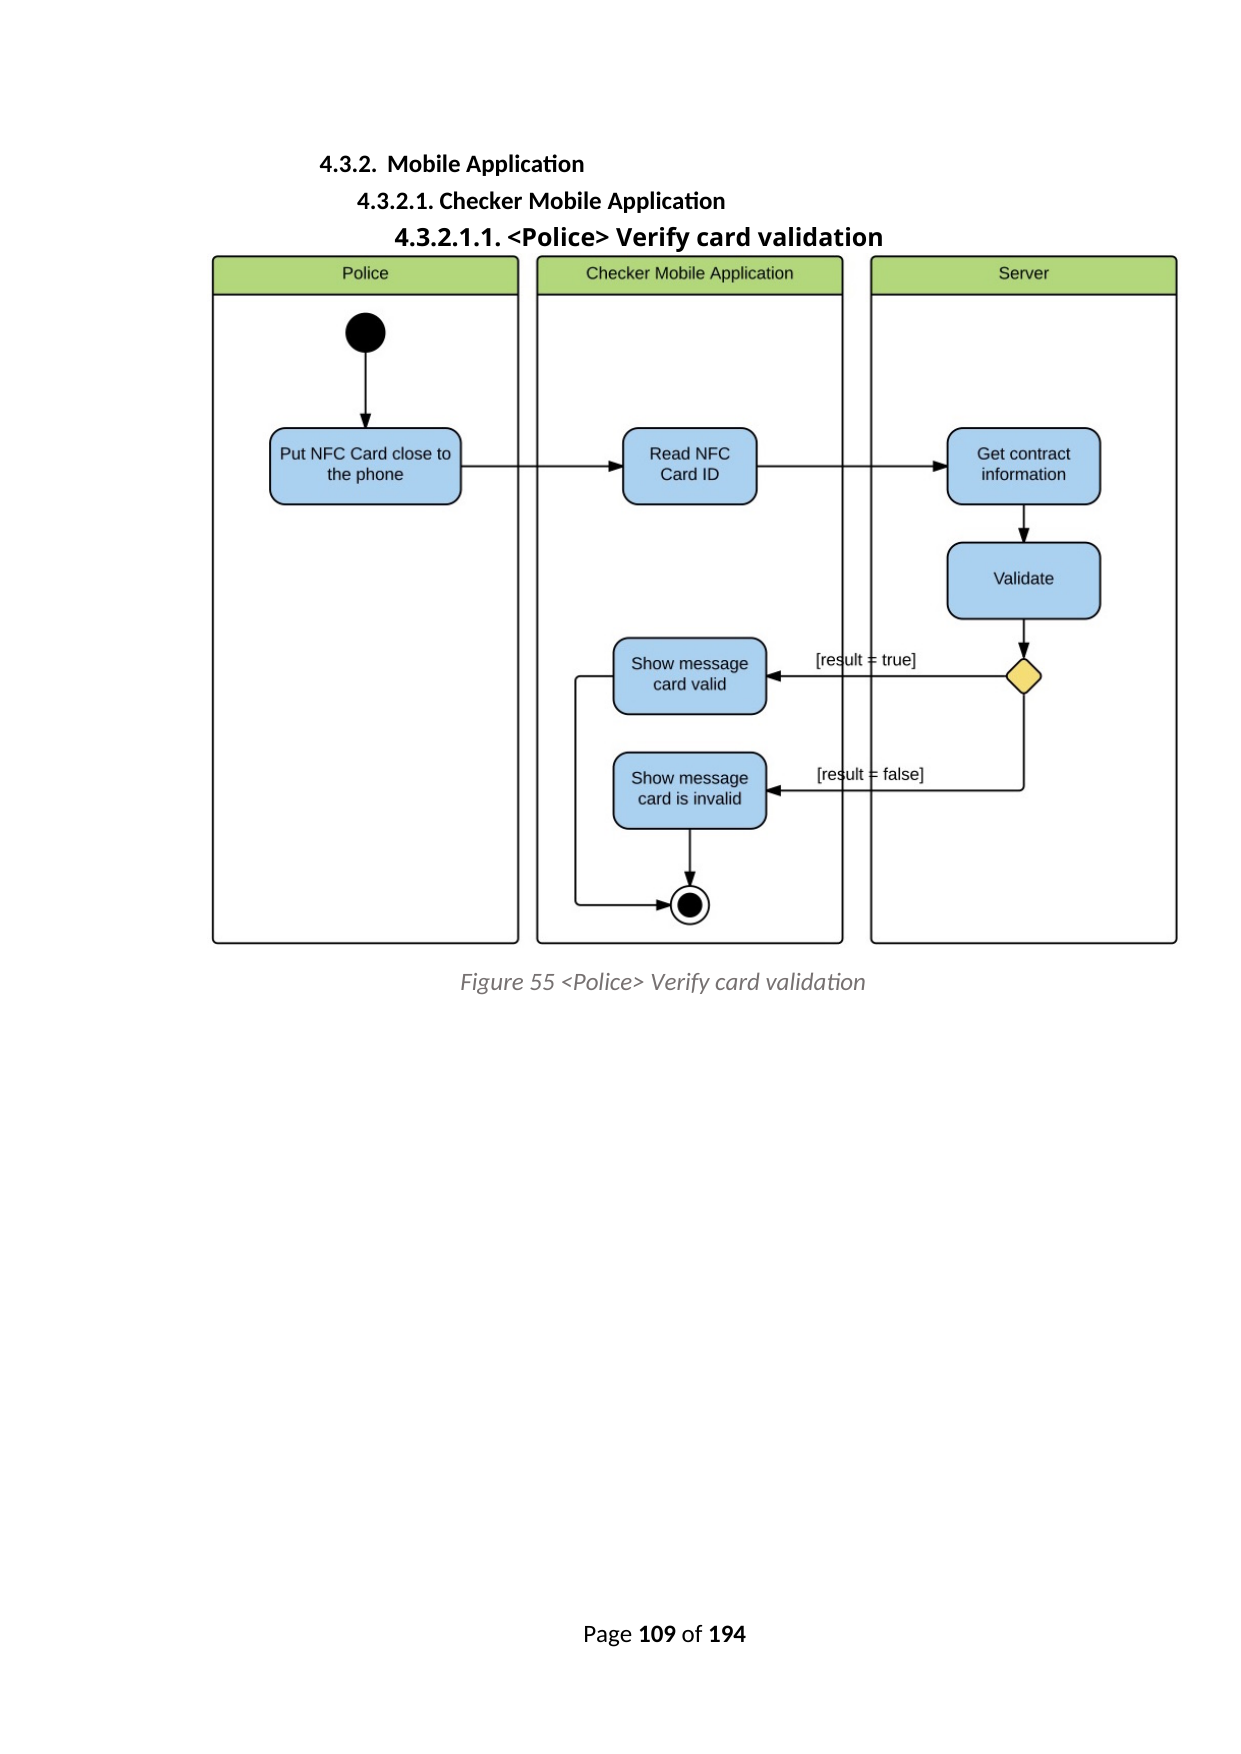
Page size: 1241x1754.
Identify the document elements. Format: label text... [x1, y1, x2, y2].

subtitle Mobile Application [319, 148, 1122, 178]
subtitle <Police> Verify card validation [394, 219, 1122, 253]
subtitle Checker Mobile Application [357, 185, 1122, 215]
picture [206, 253, 1182, 948]
